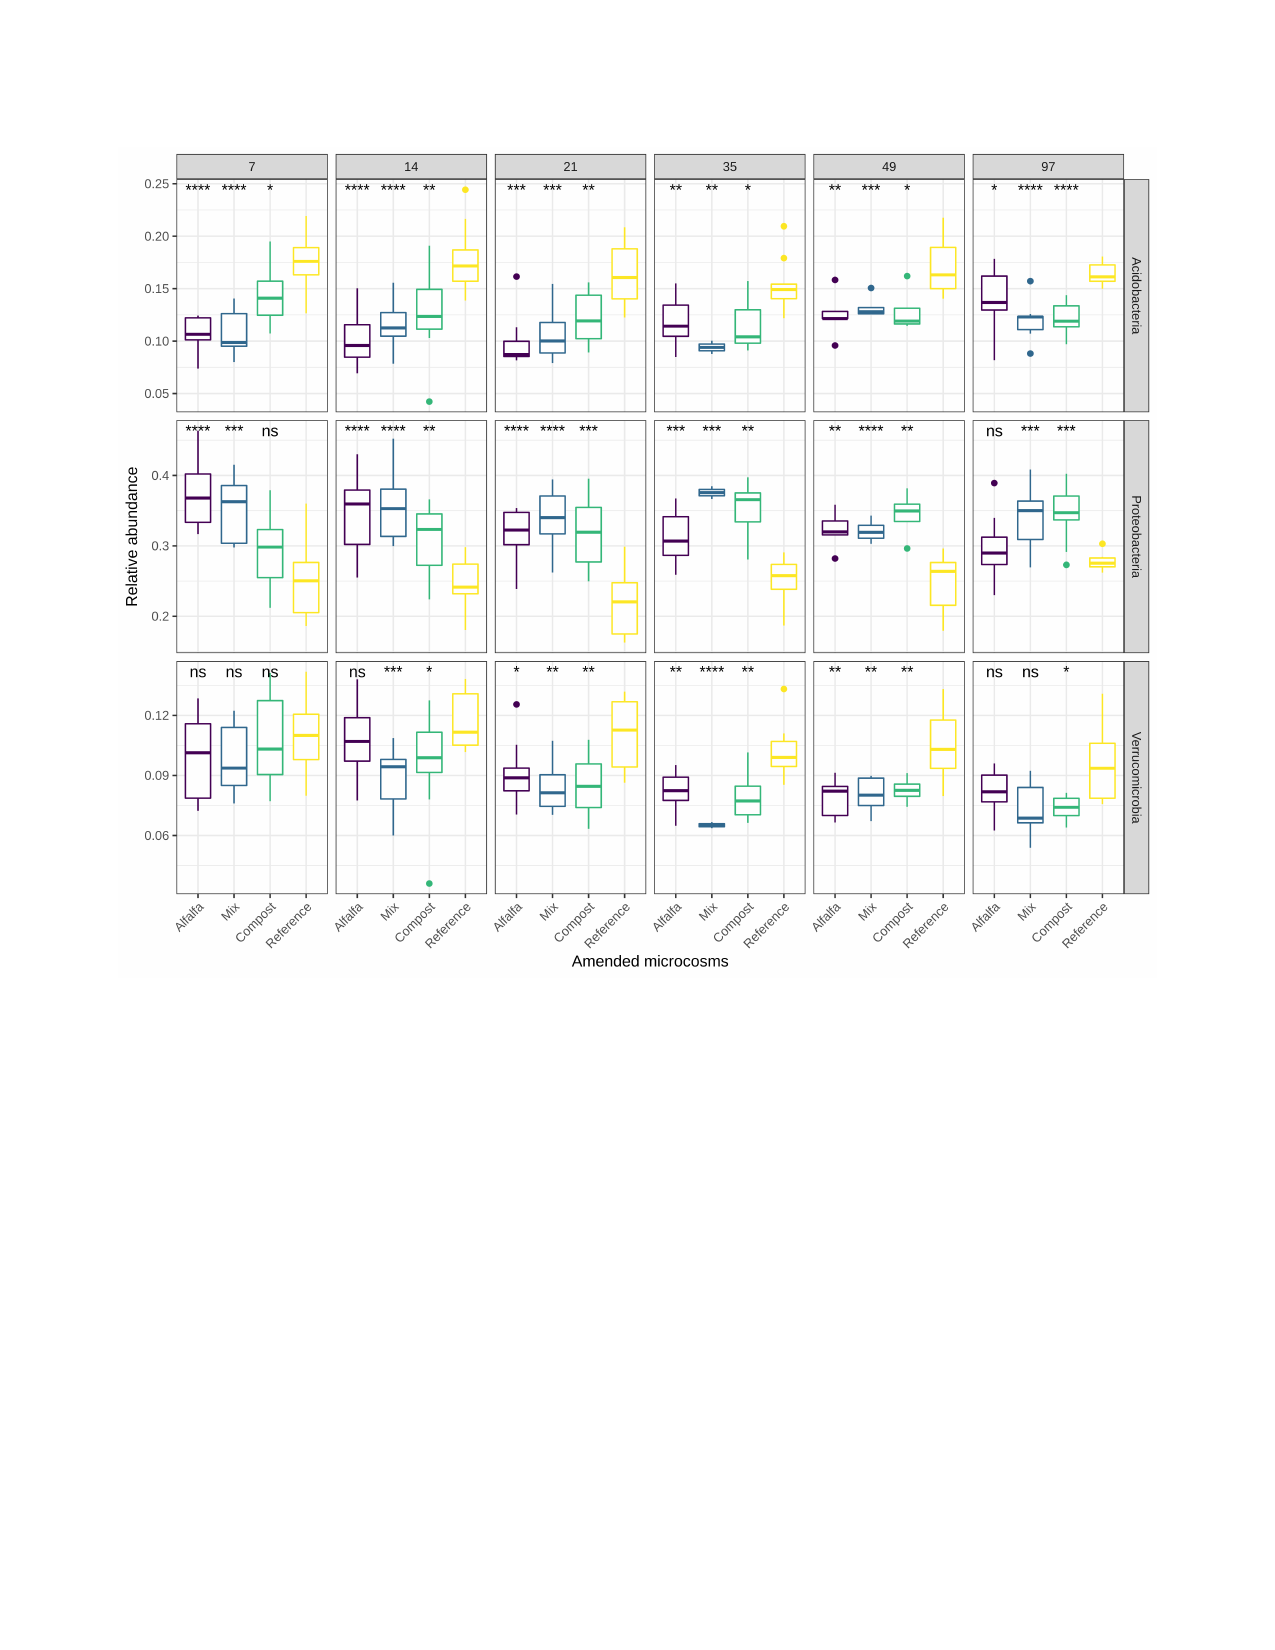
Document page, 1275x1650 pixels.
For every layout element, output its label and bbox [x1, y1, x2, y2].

picture [118, 147, 1157, 978]
